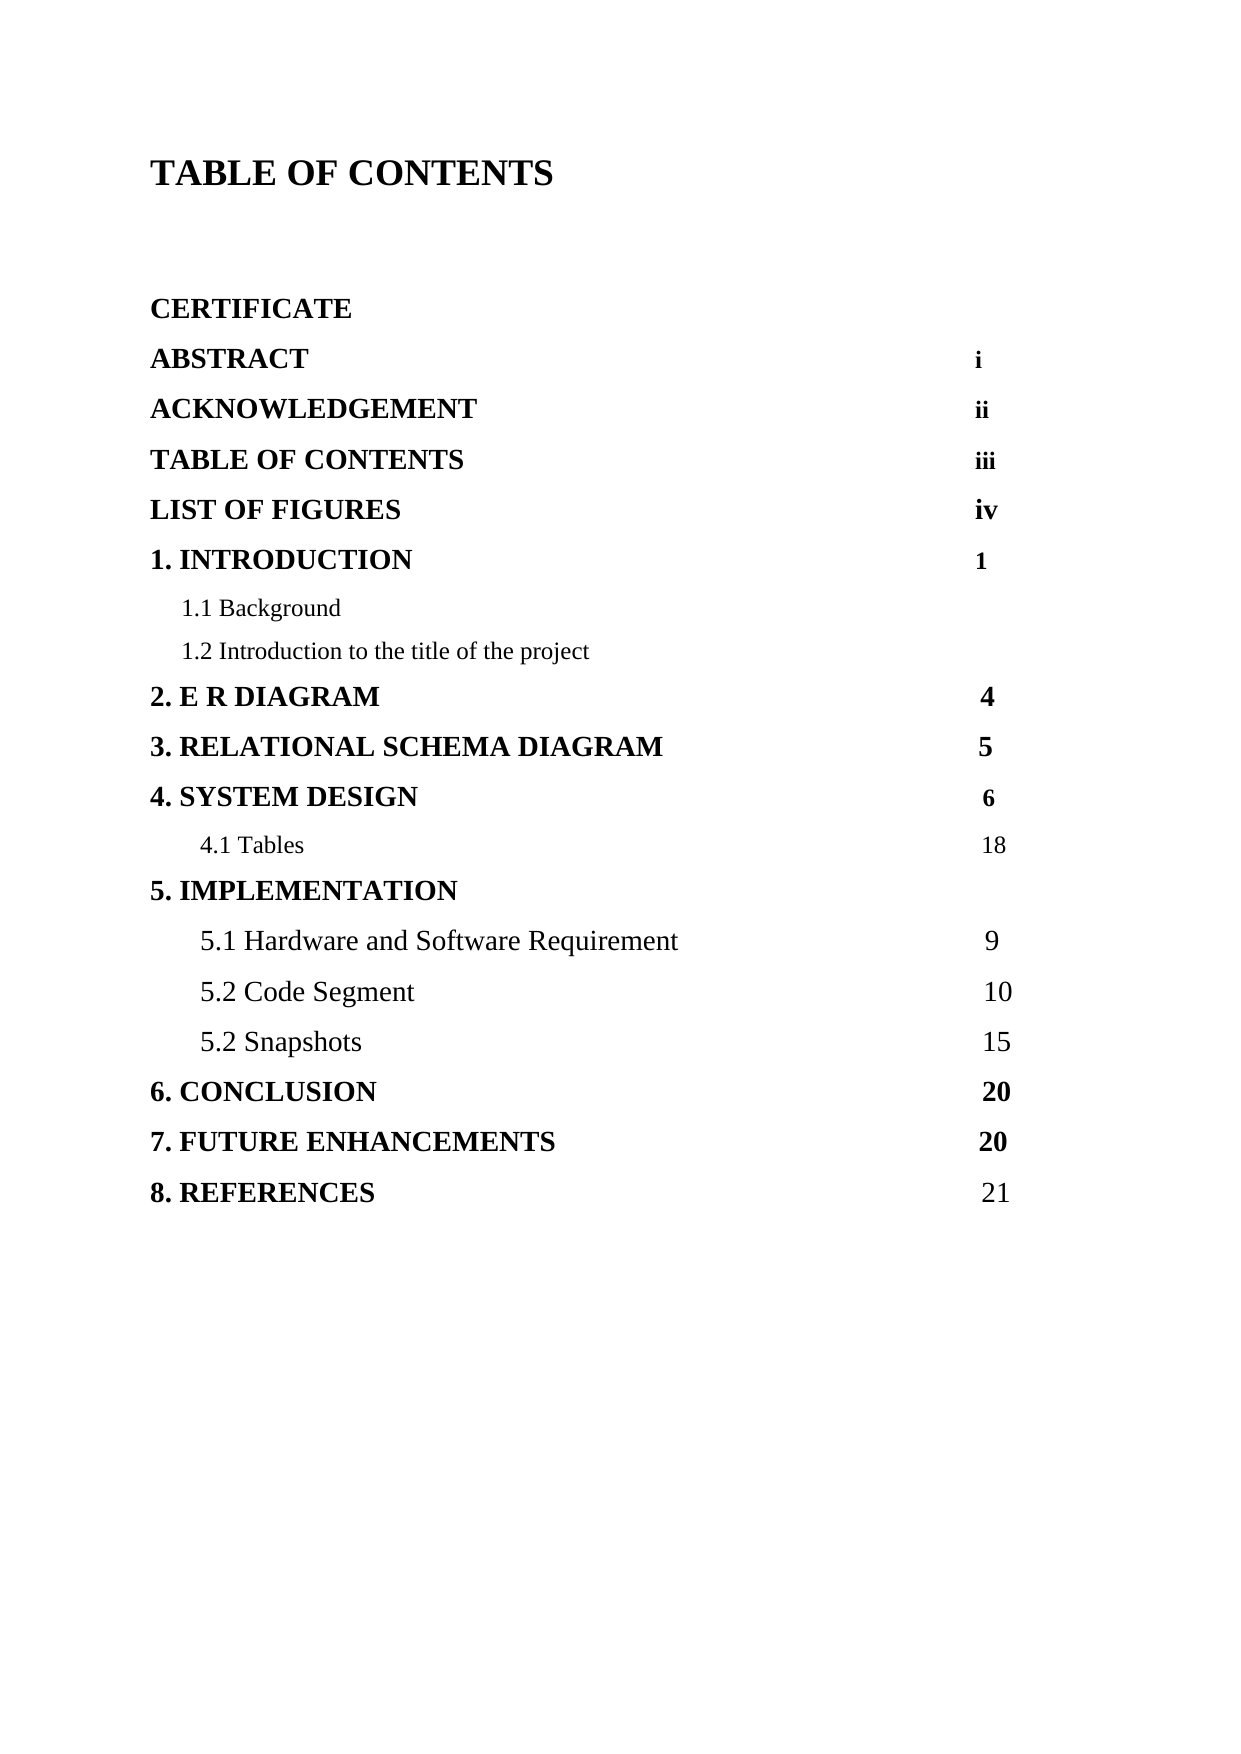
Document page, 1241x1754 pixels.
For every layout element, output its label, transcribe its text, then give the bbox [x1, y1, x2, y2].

text ACKNOWLEDGEMENT ii [150, 391, 1090, 425]
text TABLE OF CONTENTS iii [150, 442, 1090, 475]
text CERTIFICATE [150, 291, 1090, 324]
text LIST OF FIGURES iv [150, 492, 1090, 526]
text 1. INTRODUCTION 1 [150, 542, 1090, 576]
text ABSTRACT i [150, 341, 1090, 375]
text 5.1 Hardware and Software Requirement 9 [200, 923, 1090, 957]
text 5. IMPLEMENTATION [150, 873, 1090, 907]
text TABLE OF CONTENTS [150, 150, 1090, 193]
text 1.2 Introduction to the title of the project [150, 636, 1090, 664]
text 5.2 Code Segment 10 [200, 974, 1090, 1007]
text 3. RELATIONAL SCHEMA DIAGRAM 5 [150, 729, 1090, 763]
text 1.1 Background [150, 593, 1090, 621]
text 4. SYSTEM DESIGN 6 [150, 779, 1090, 813]
text 4.1 Tables 18 [200, 830, 1090, 859]
text 5.2 Snapshots 15 [200, 1024, 1090, 1057]
text 2. E R DIAGRAM 4 [150, 679, 1090, 712]
text 6. CONCLUSION 20 [150, 1074, 1090, 1108]
text 7. FUTURE ENHANCEMENTS 20 [150, 1124, 1090, 1158]
text 8. REFERENCES 21 [150, 1175, 1090, 1208]
